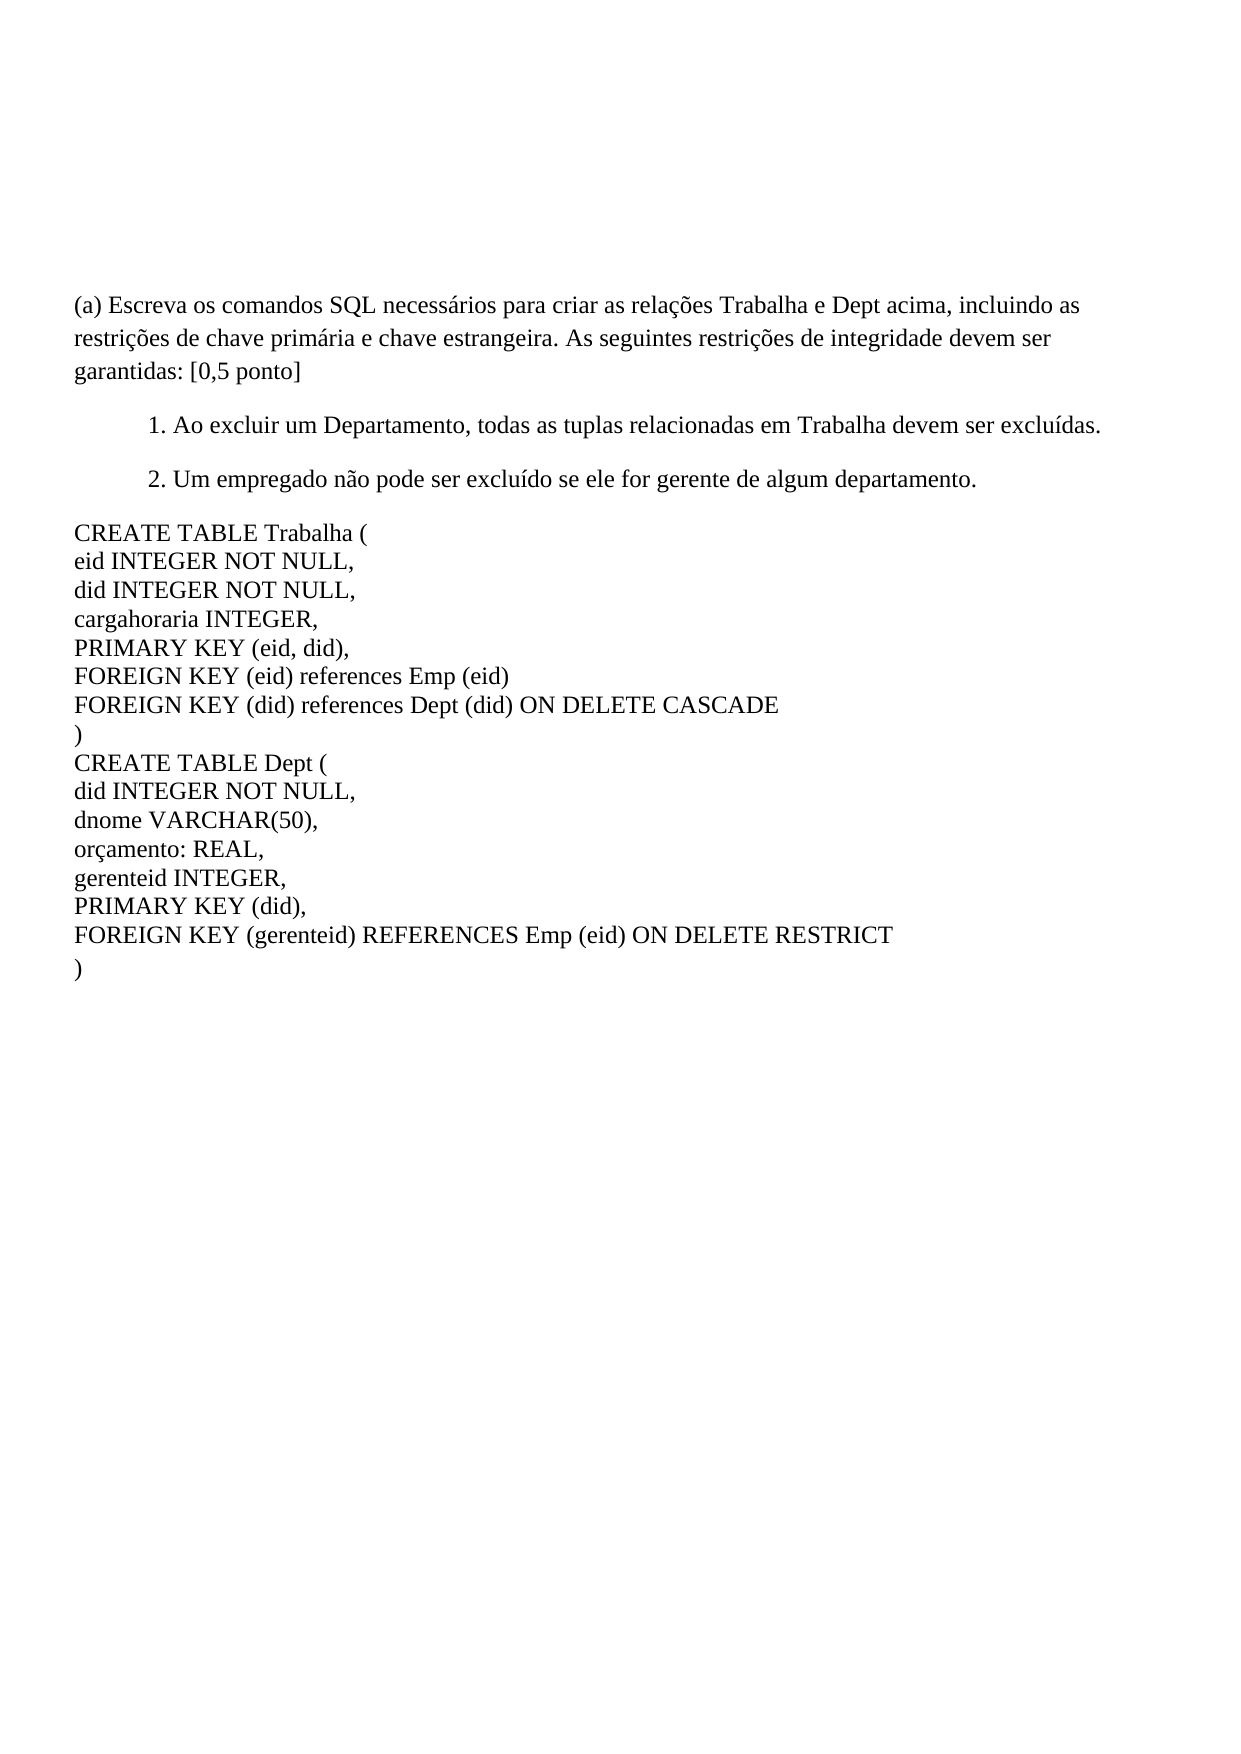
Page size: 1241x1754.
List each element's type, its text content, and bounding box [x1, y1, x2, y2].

text (a) Escreva os comandos SQL necessários para criar as relações Trabalha e Dept acima, incluindo as restrições de chave primária e chave estrangeira. As seguintes restrições de integridade devem ser garantidas: [0,5 ponto] [74, 290, 1166, 385]
text PRIMARY KEY (did), [74, 891, 1166, 920]
text ) [74, 719, 1166, 748]
text dnome VARCHAR(50), [74, 805, 1166, 834]
text CREATE TABLE Trabalha ( [74, 518, 1166, 546]
text did INTEGER NOT NULL, [74, 776, 1166, 805]
text FOREIGN KEY (did) references Dept (did) ON DELETE CASCADE [74, 690, 1166, 719]
text orçamento: REAL, [74, 834, 1166, 863]
text PRIMARY KEY (eid, did), [74, 633, 1166, 661]
text eid INTEGER NOT NULL, [74, 546, 1166, 575]
text FOREIGN KEY (gerenteid) REFERENCES Emp (eid) ON DELETE RESTRICT [74, 920, 1166, 949]
text ) [74, 953, 1166, 982]
text CREATE TABLE Dept ( [74, 748, 1166, 776]
text FOREIGN KEY (eid) references Emp (eid) [74, 661, 1166, 690]
text cargahoraria INTEGER, [74, 604, 1166, 633]
text did INTEGER NOT NULL, [74, 575, 1166, 604]
text 1. Ao excluir um Departamento, todas as tuplas relacionadas em Trabalha devem ser excluídas. [74, 410, 1166, 439]
text 2. Um empregado não pode ser excluído se ele for gerente de algum departamento. [74, 464, 1166, 493]
text gerenteid INTEGER, [74, 863, 1166, 891]
